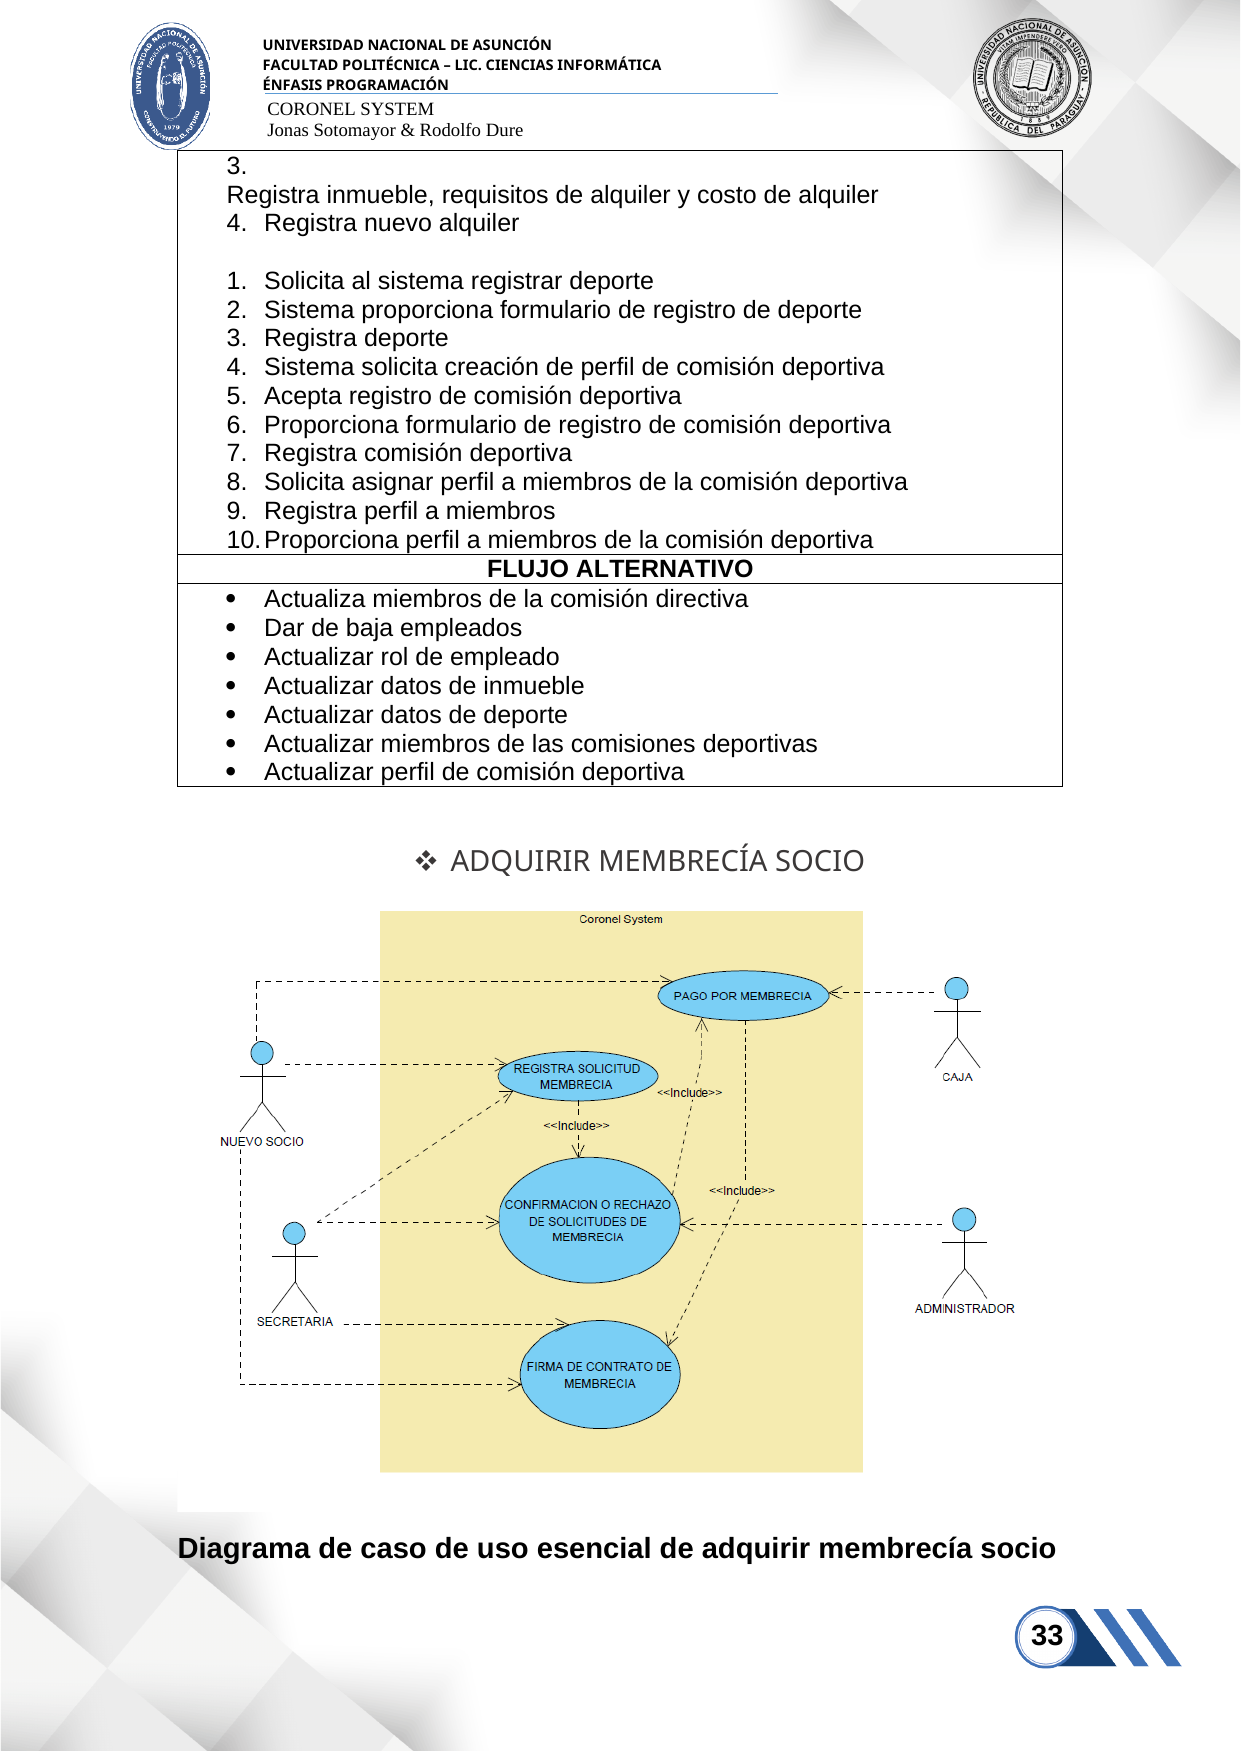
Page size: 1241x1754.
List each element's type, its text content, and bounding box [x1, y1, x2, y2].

picture [355, 0, 1241, 492]
picture [1005, 1600, 1185, 1674]
table_cell FLUJO ALTERNATIVO [178, 555, 1062, 583]
picture [128, 22, 210, 148]
picture [2, 880, 1063, 1751]
text ADQUIRIR MEMBRECÍA SOCIO [215, 841, 1063, 880]
table_cell Actualiza miembros de la comisión directiva Dar de baja empleados Actualizar rol de empleado Actualizar datos de inmueble Actualizar datos de deporte Actualizar miembros de las comisiones deportivas Actualizar perfil de comisión deportiva [178, 584, 1062, 786]
text Diagrama de caso de uso esencial de adquirir membrecía socio [177, 1531, 1063, 1564]
